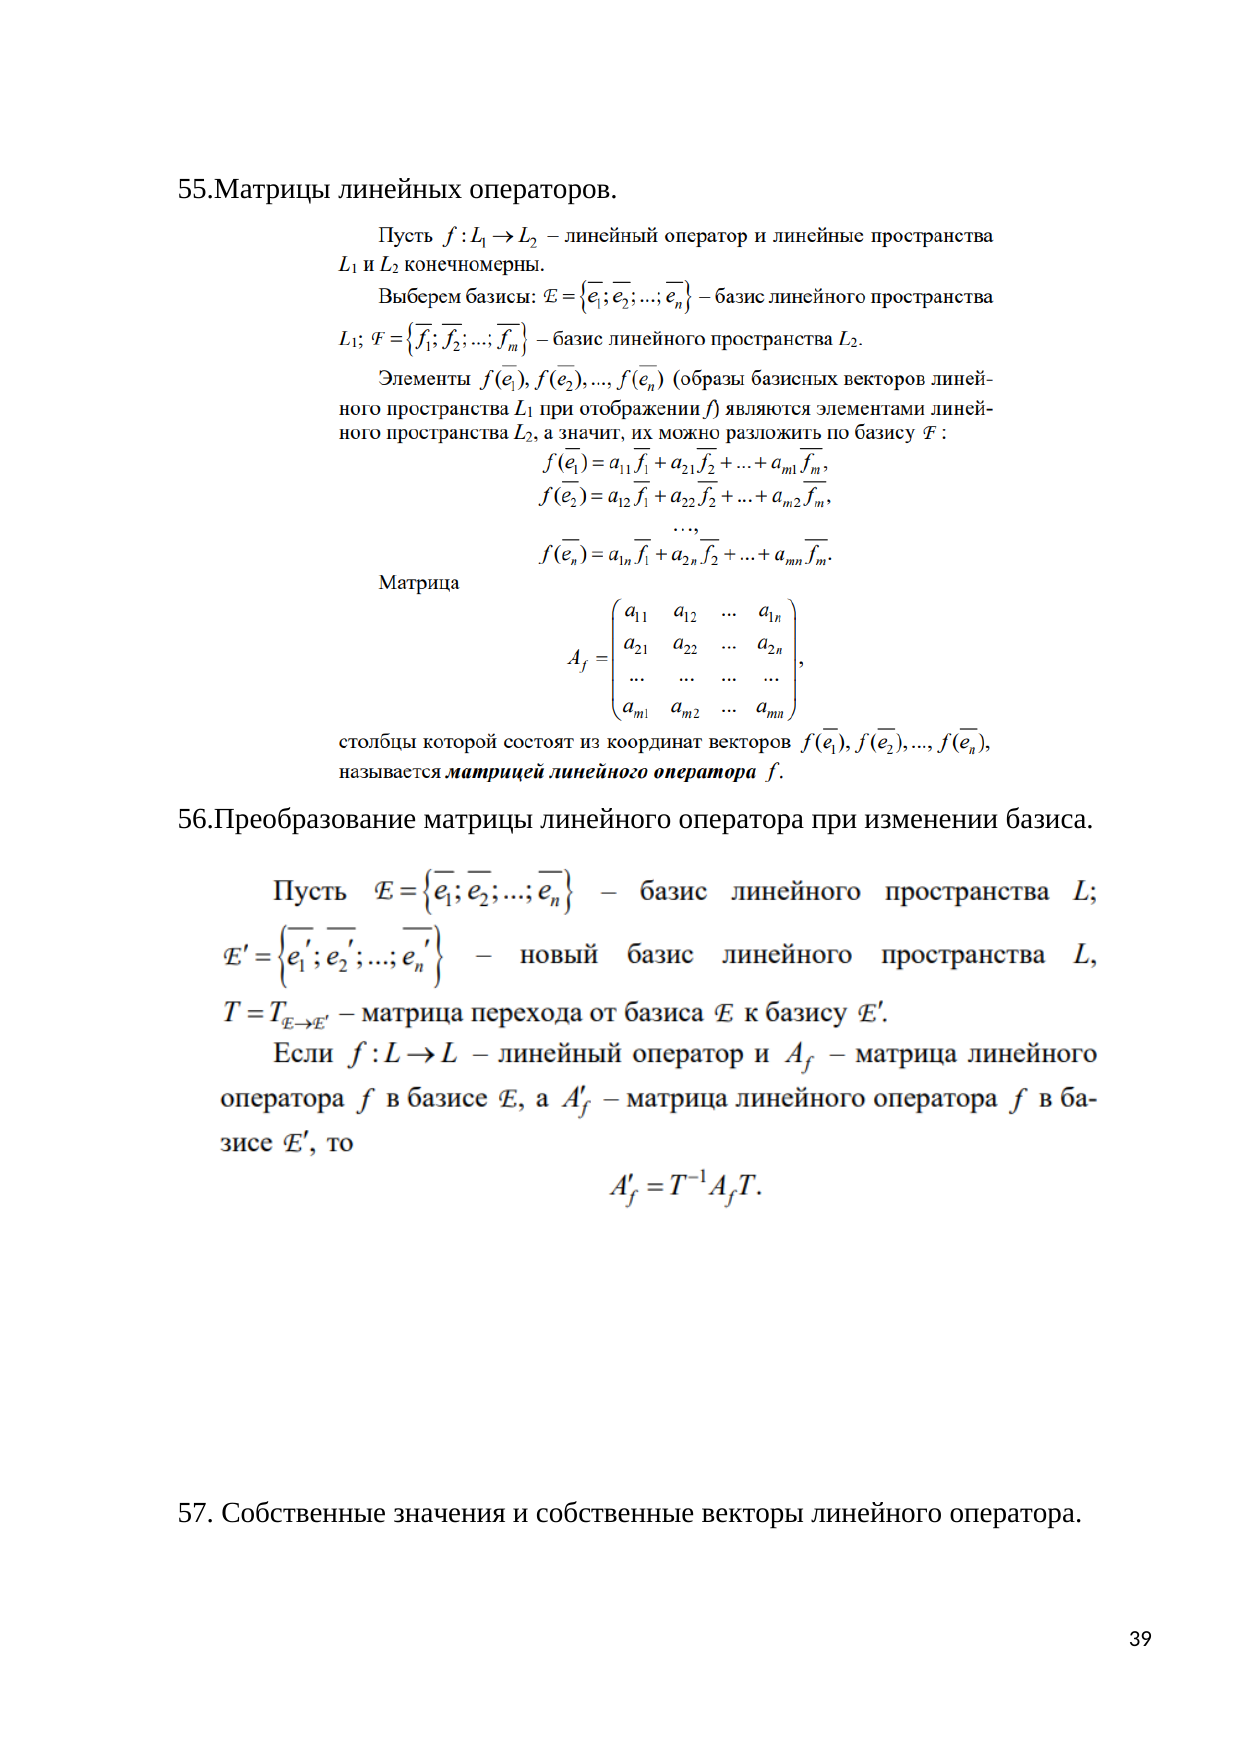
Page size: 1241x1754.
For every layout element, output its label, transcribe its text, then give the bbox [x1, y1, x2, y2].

text 56.Преобразование матрицы линейного оператора при изменении базиса. [177, 801, 1152, 834]
picture [333, 223, 996, 782]
text 55.Матрицы линейных операторов. [177, 171, 1152, 204]
picture [201, 853, 1128, 1212]
text 57. Собственные значения и собственные векторы линейного оператора. [177, 1495, 1152, 1528]
